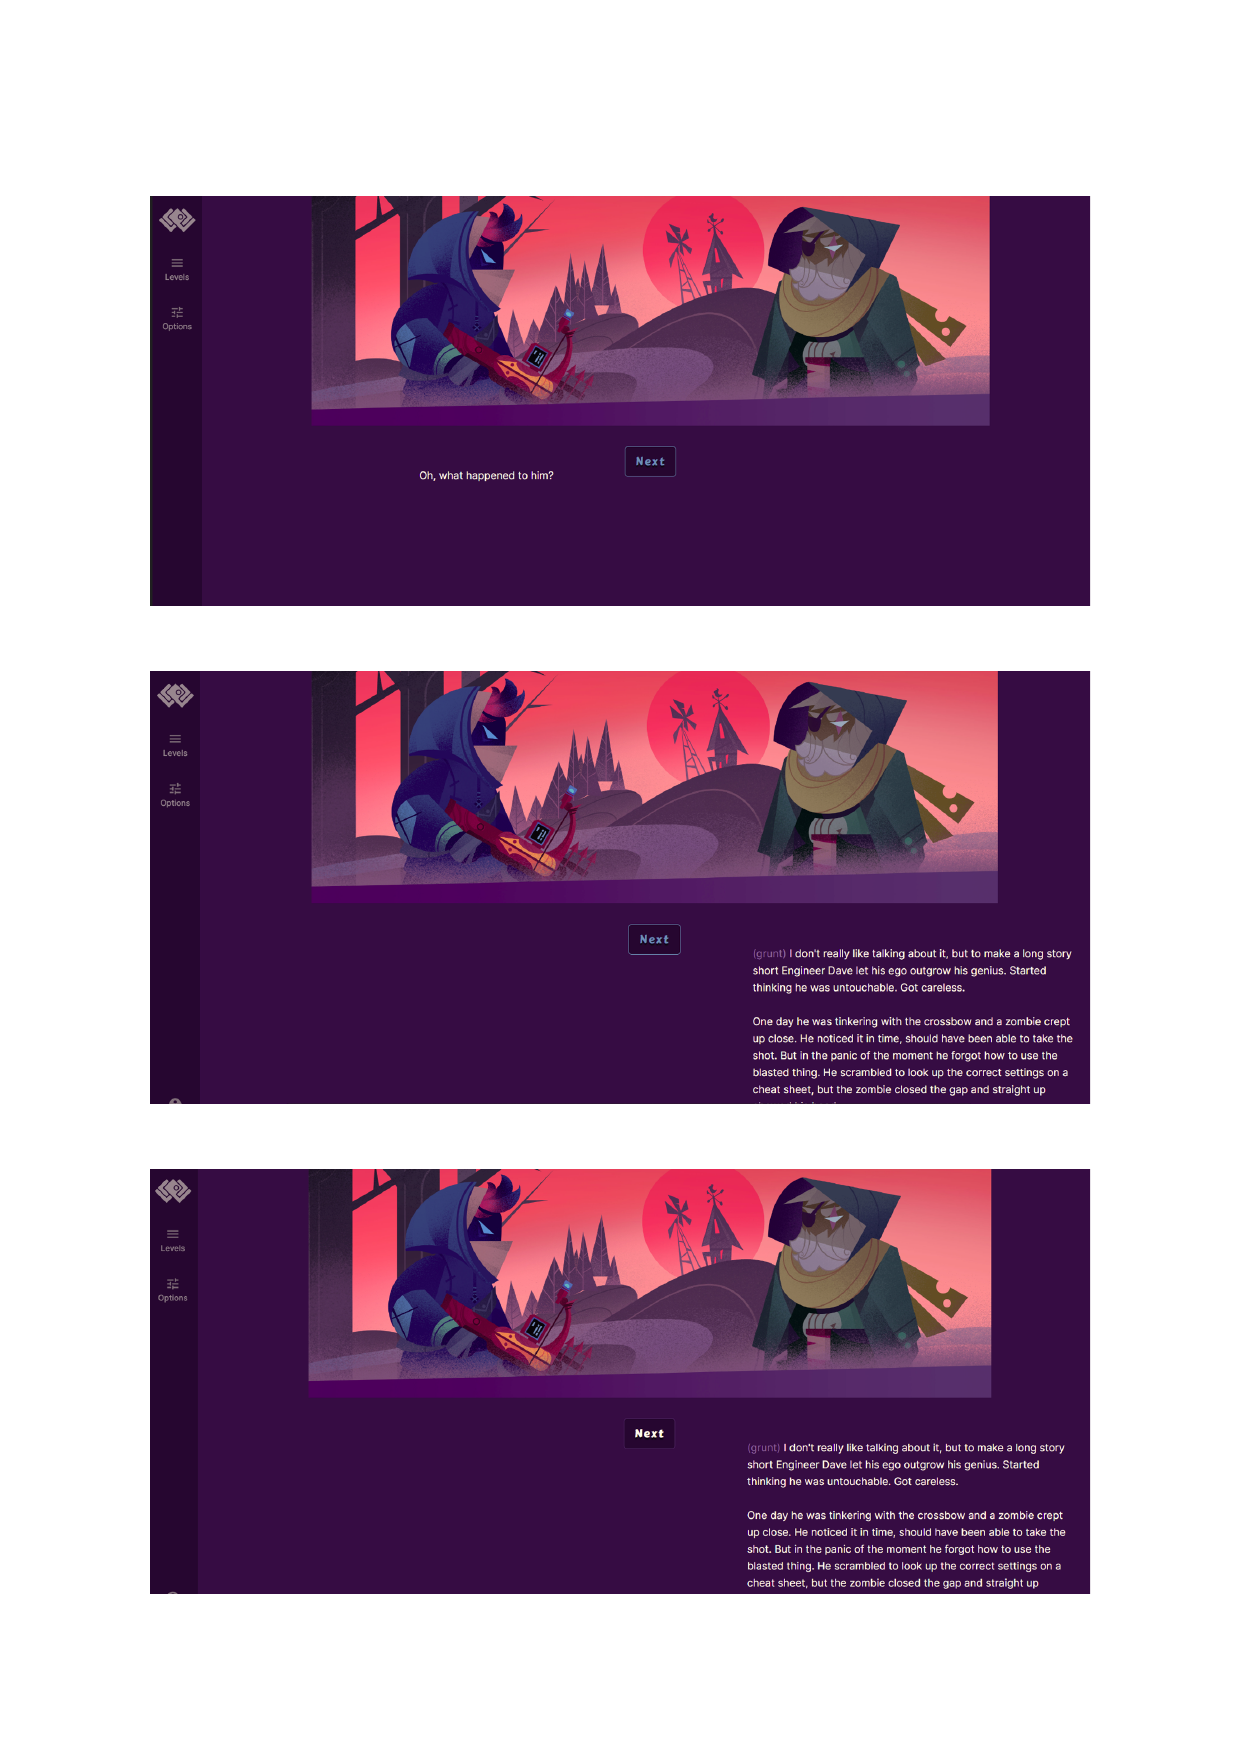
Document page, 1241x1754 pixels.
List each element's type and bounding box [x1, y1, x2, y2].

picture [150, 1169, 1091, 1594]
picture [150, 196, 1091, 606]
picture [150, 671, 1091, 1104]
